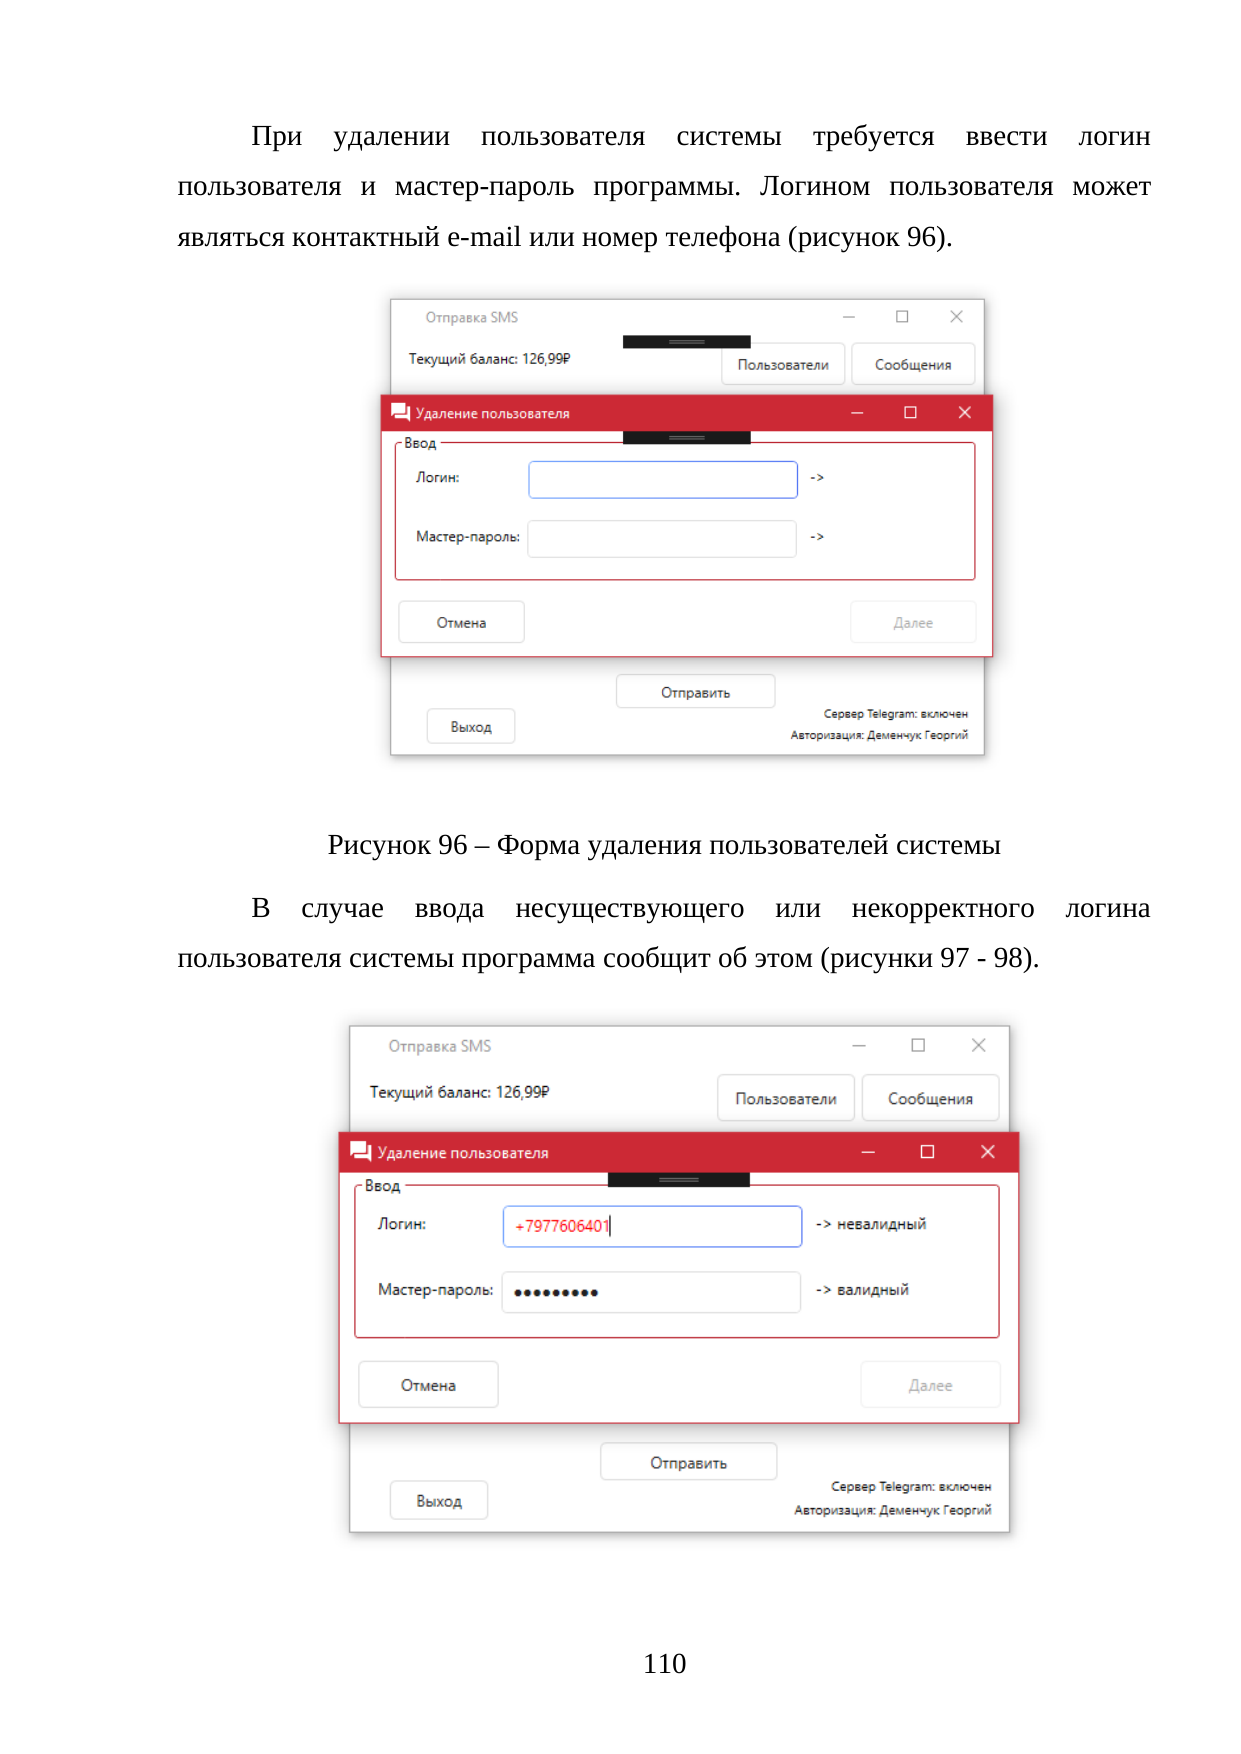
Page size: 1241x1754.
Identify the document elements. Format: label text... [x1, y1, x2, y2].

picture [311, 990, 1063, 1587]
text Рисунок 96 – Форма удаления пользователей системы [177, 827, 1152, 861]
text В случае ввода несуществующего или некорректного логина пользователя системы программа сообщит об этом (рисунки 97 - 98). [177, 890, 1152, 974]
picture [344, 269, 1030, 790]
text При удалении пользователя системы требуется ввести логин пользователя и мастер-пароль программы. Логином пользователя может являться контактный e-mail или номер телефона (рисунок 96). [177, 118, 1152, 252]
